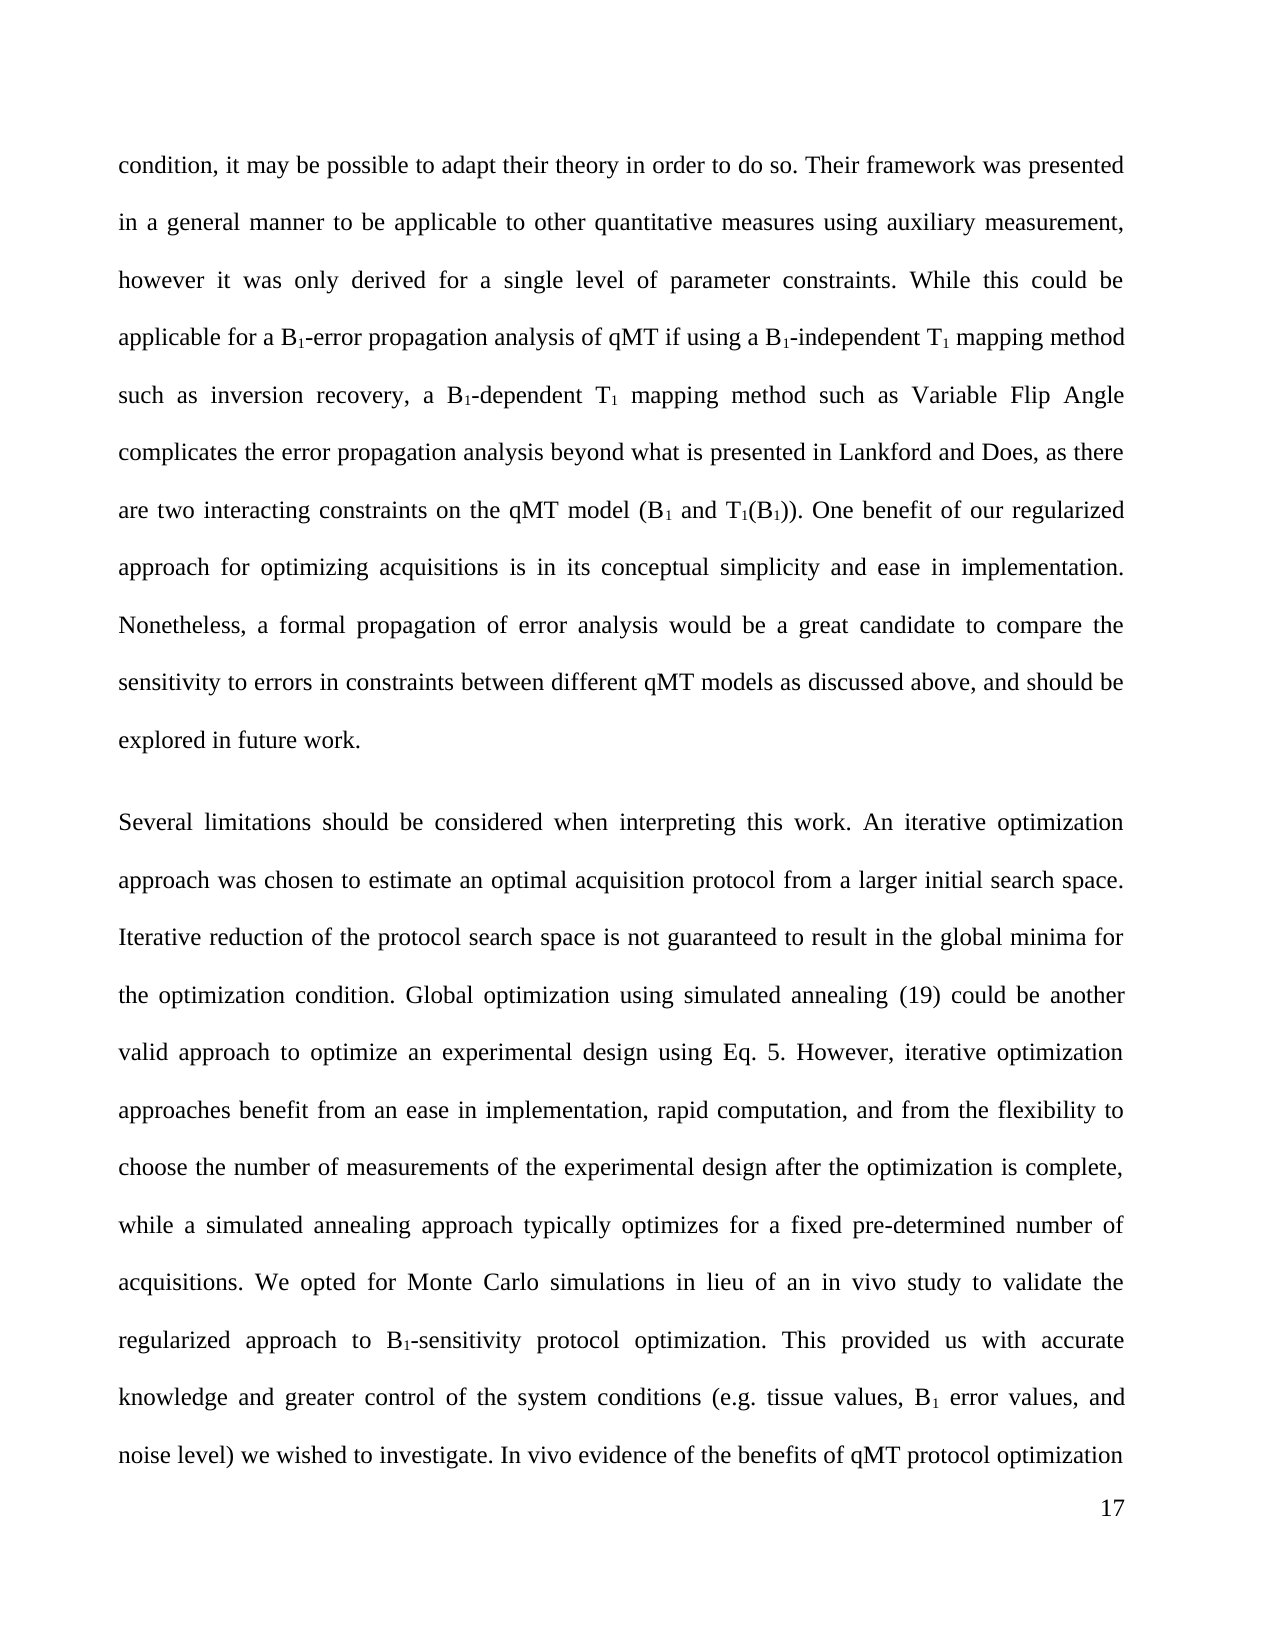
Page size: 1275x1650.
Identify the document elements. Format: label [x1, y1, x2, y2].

text [118, 150, 1125, 754]
text [118, 807, 1125, 1469]
